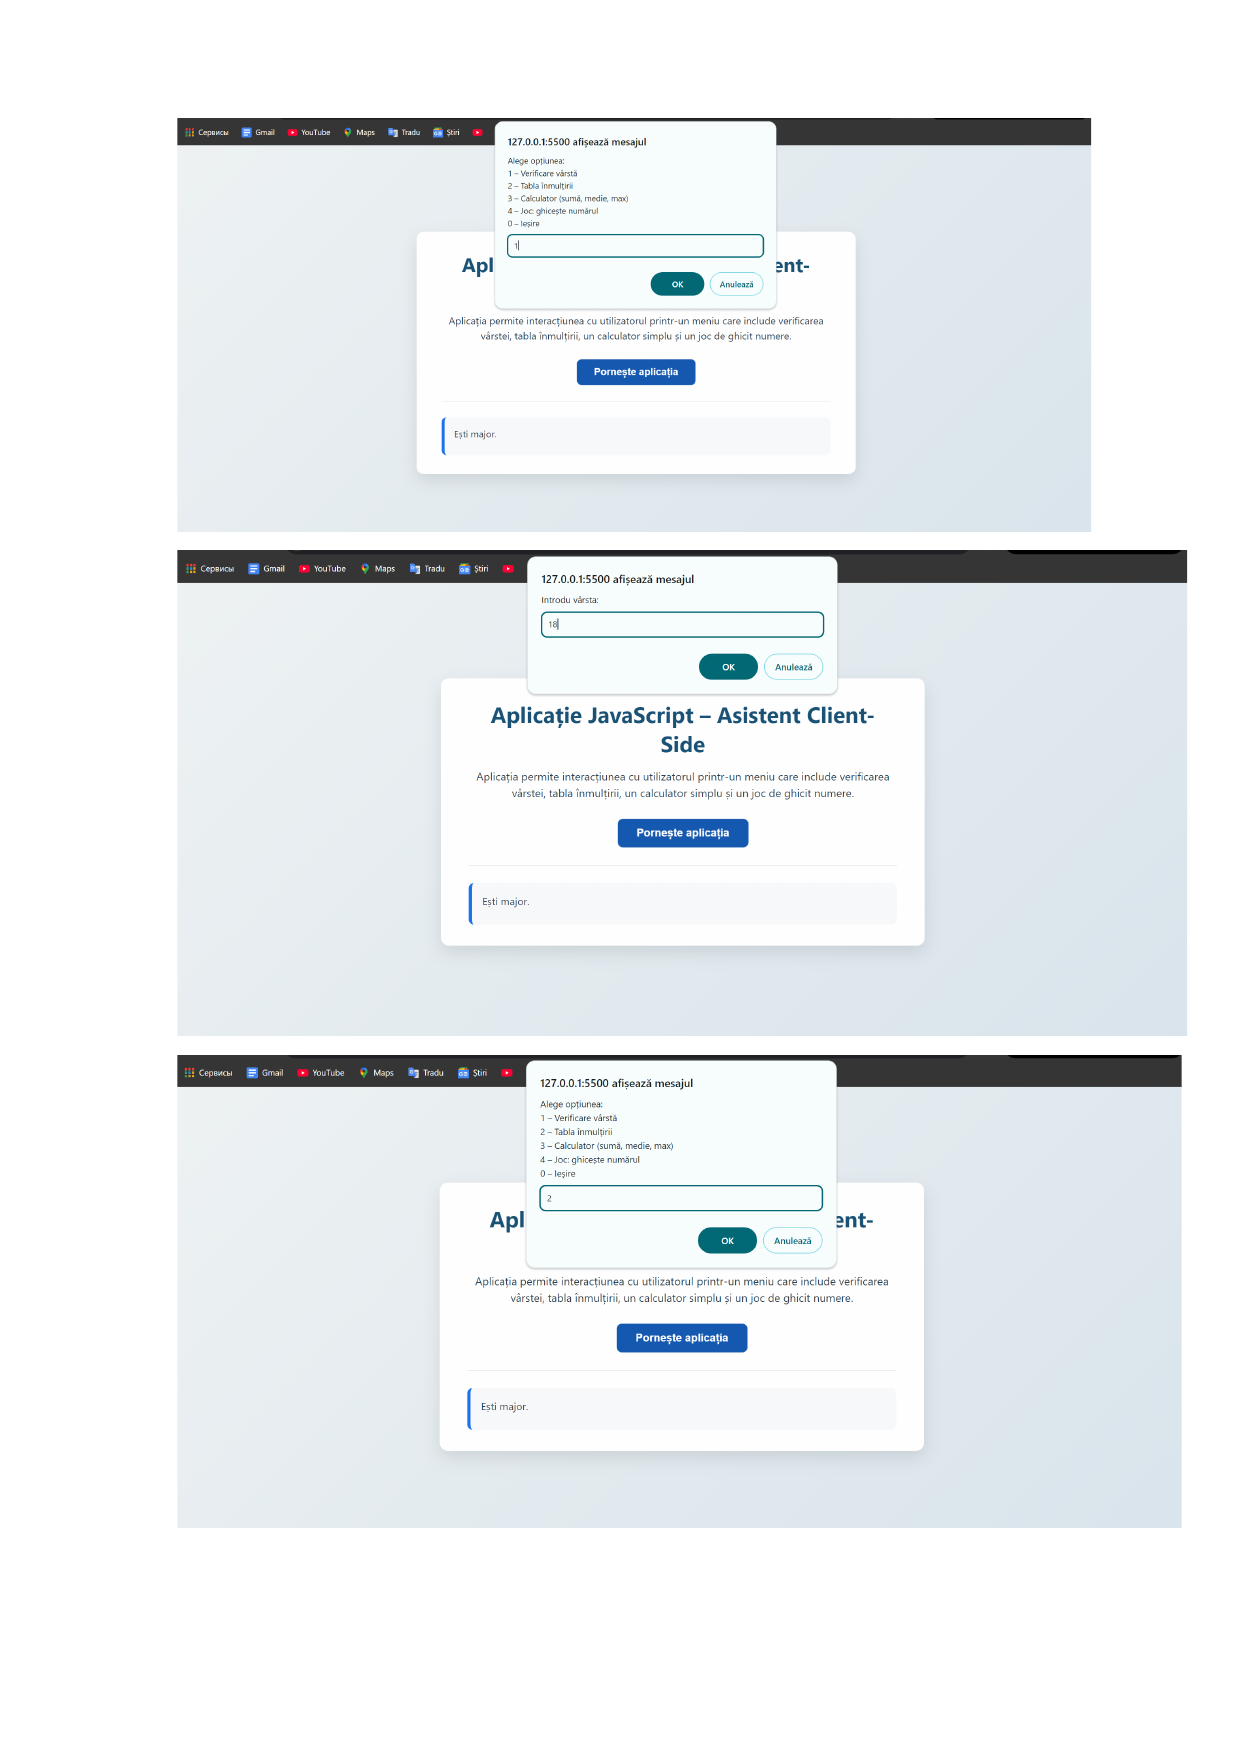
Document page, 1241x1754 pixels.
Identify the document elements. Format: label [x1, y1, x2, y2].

picture [177, 118, 1092, 532]
picture [177, 550, 1188, 1036]
picture [177, 1055, 1182, 1528]
